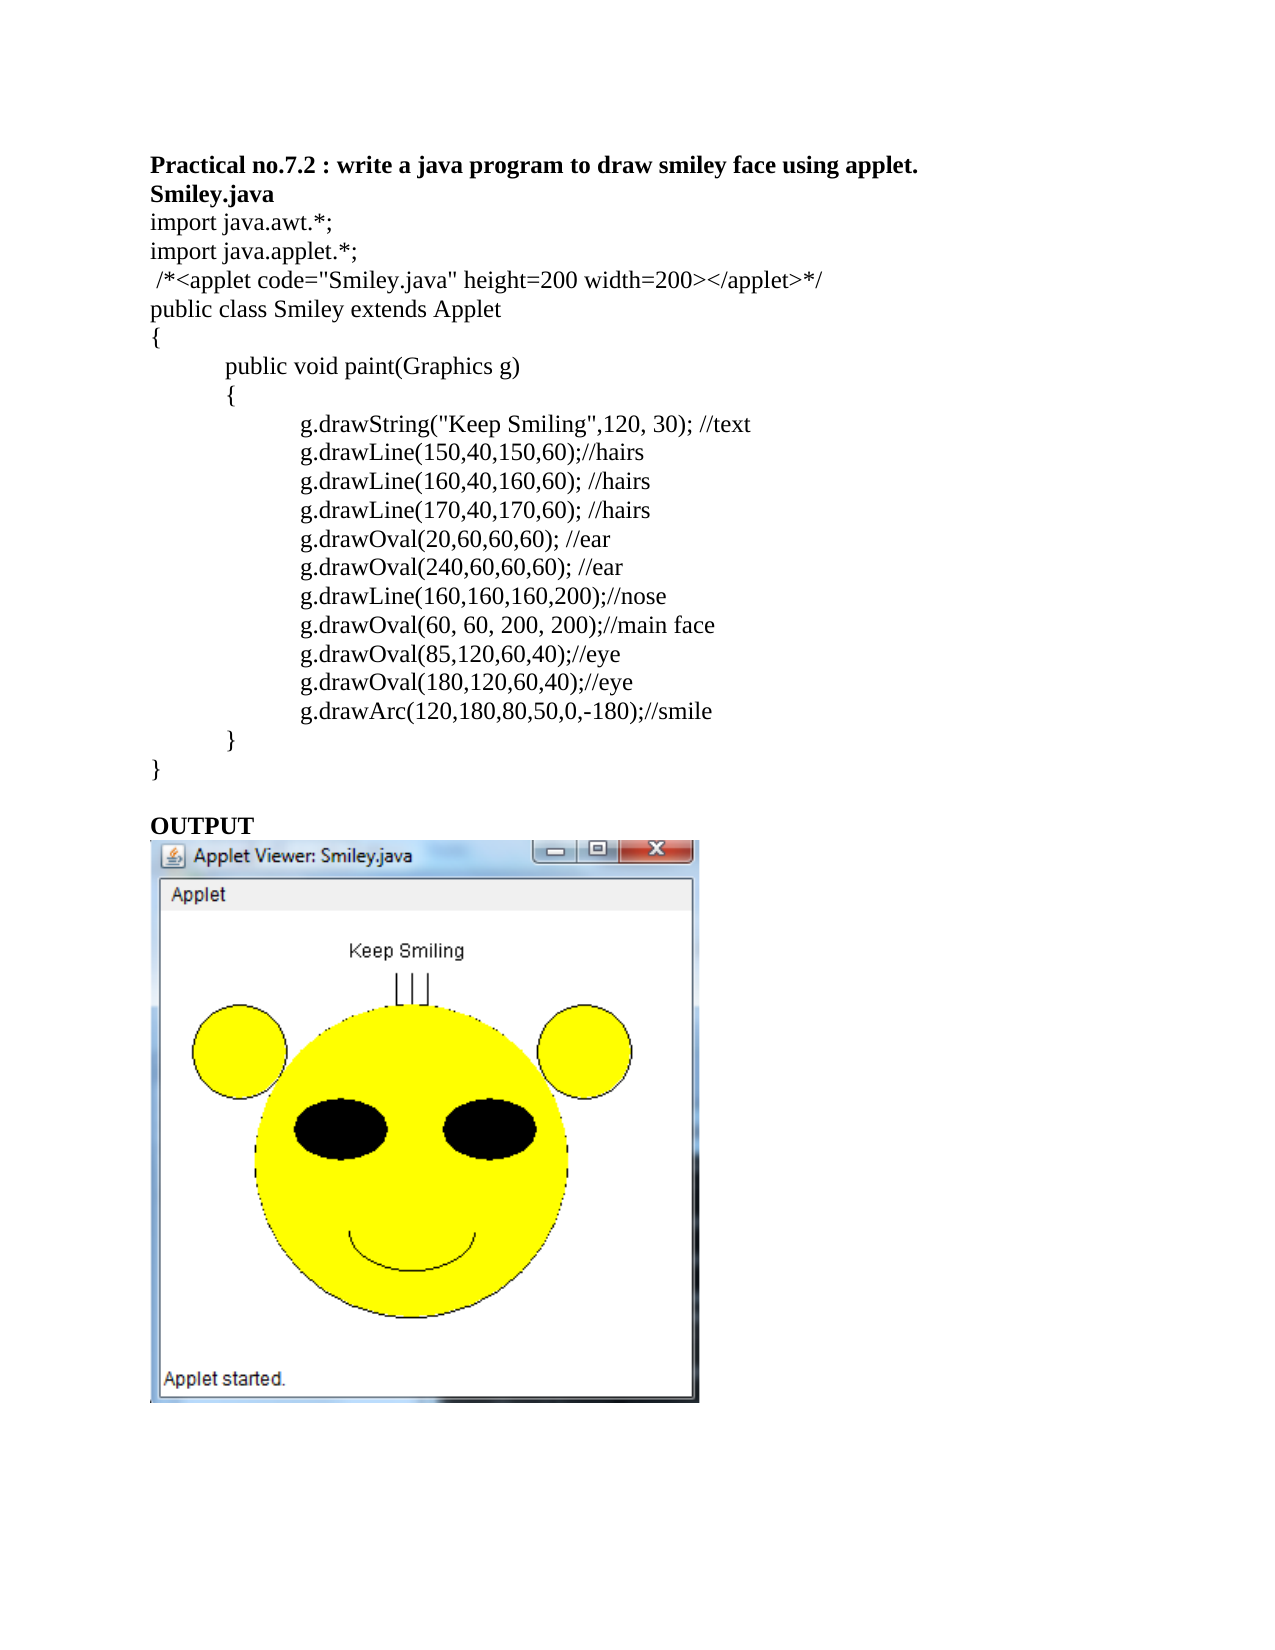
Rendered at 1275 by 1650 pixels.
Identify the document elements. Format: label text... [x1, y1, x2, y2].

text g.drawLine(150,40,150,60);//hairs [150, 437, 1125, 466]
text } [150, 754, 1125, 782]
text } [150, 725, 1125, 754]
text OUTPUT [150, 811, 1125, 840]
text public class Smiley extends Applet [150, 294, 1125, 322]
text g.drawOval(20,60,60,60); //ear [150, 524, 1125, 552]
text g.drawString("Keep Smiling",120, 30); //text [150, 409, 1125, 437]
text Smiley.java [150, 179, 1125, 207]
text g.drawLine(170,40,170,60); //hairs [150, 495, 1125, 524]
text /*<applet code="Smiley.java" height=200 width=200></applet>*/ [150, 265, 1125, 294]
text g.drawOval(85,120,60,40);//eye [150, 639, 1125, 667]
text g.drawLine(160,40,160,60); //hairs [150, 466, 1125, 495]
text g.drawOval(60, 60, 200, 200);//main face [150, 610, 1125, 639]
text import java.awt.*; [150, 207, 1125, 236]
picture [150, 840, 700, 1403]
text { [150, 380, 1125, 409]
text public void paint(Graphics g) [150, 351, 1125, 380]
text { [150, 322, 1125, 351]
text g.drawOval(180,120,60,40);//eye [150, 667, 1125, 696]
text import java.applet.*; [150, 236, 1125, 265]
text g.drawLine(160,160,160,200);//nose [150, 581, 1125, 610]
text g.drawArc(120,180,80,50,0,-180);//smile [150, 696, 1125, 725]
text g.drawOval(240,60,60,60); //ear [150, 552, 1125, 581]
text Practical no.7.2 : write a java program to draw smiley face using applet. [150, 150, 1125, 179]
